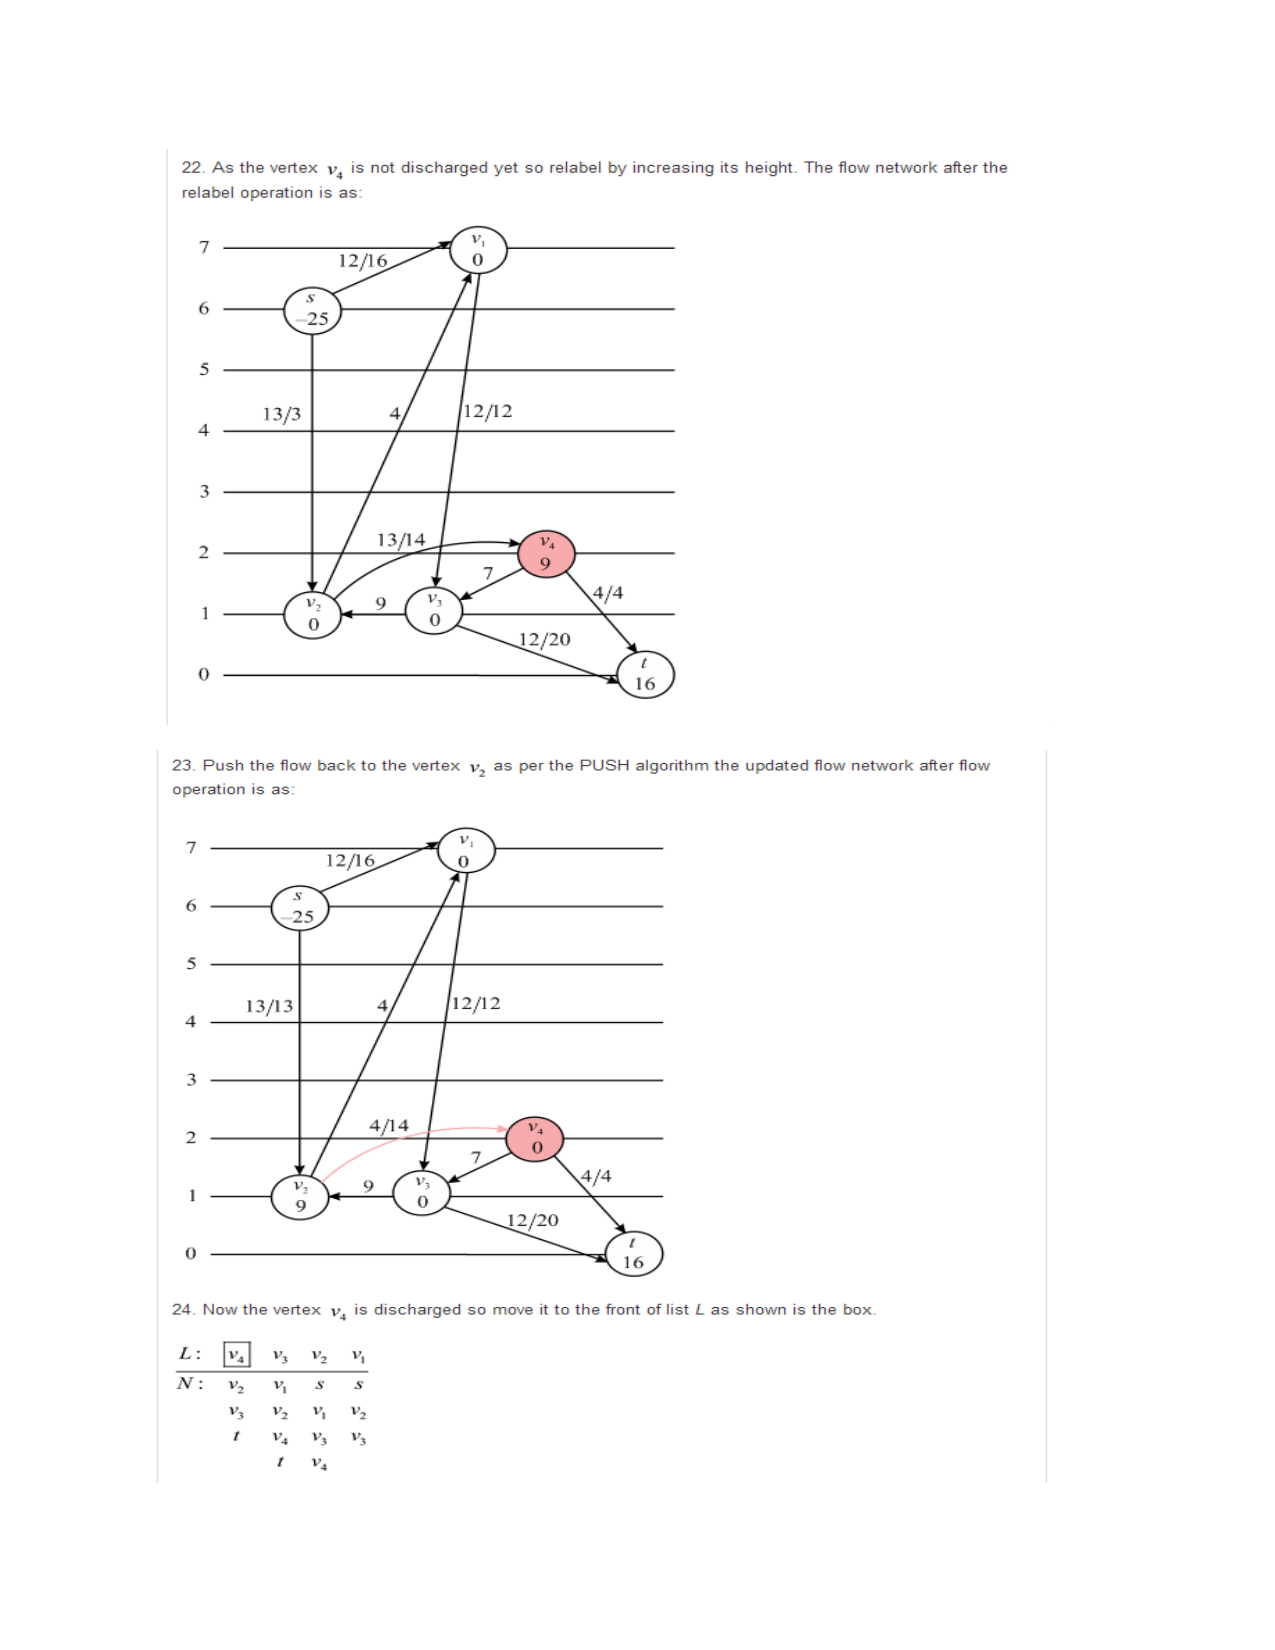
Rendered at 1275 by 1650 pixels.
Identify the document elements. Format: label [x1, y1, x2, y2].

picture [150, 750, 1050, 1483]
picture [150, 149, 1050, 725]
